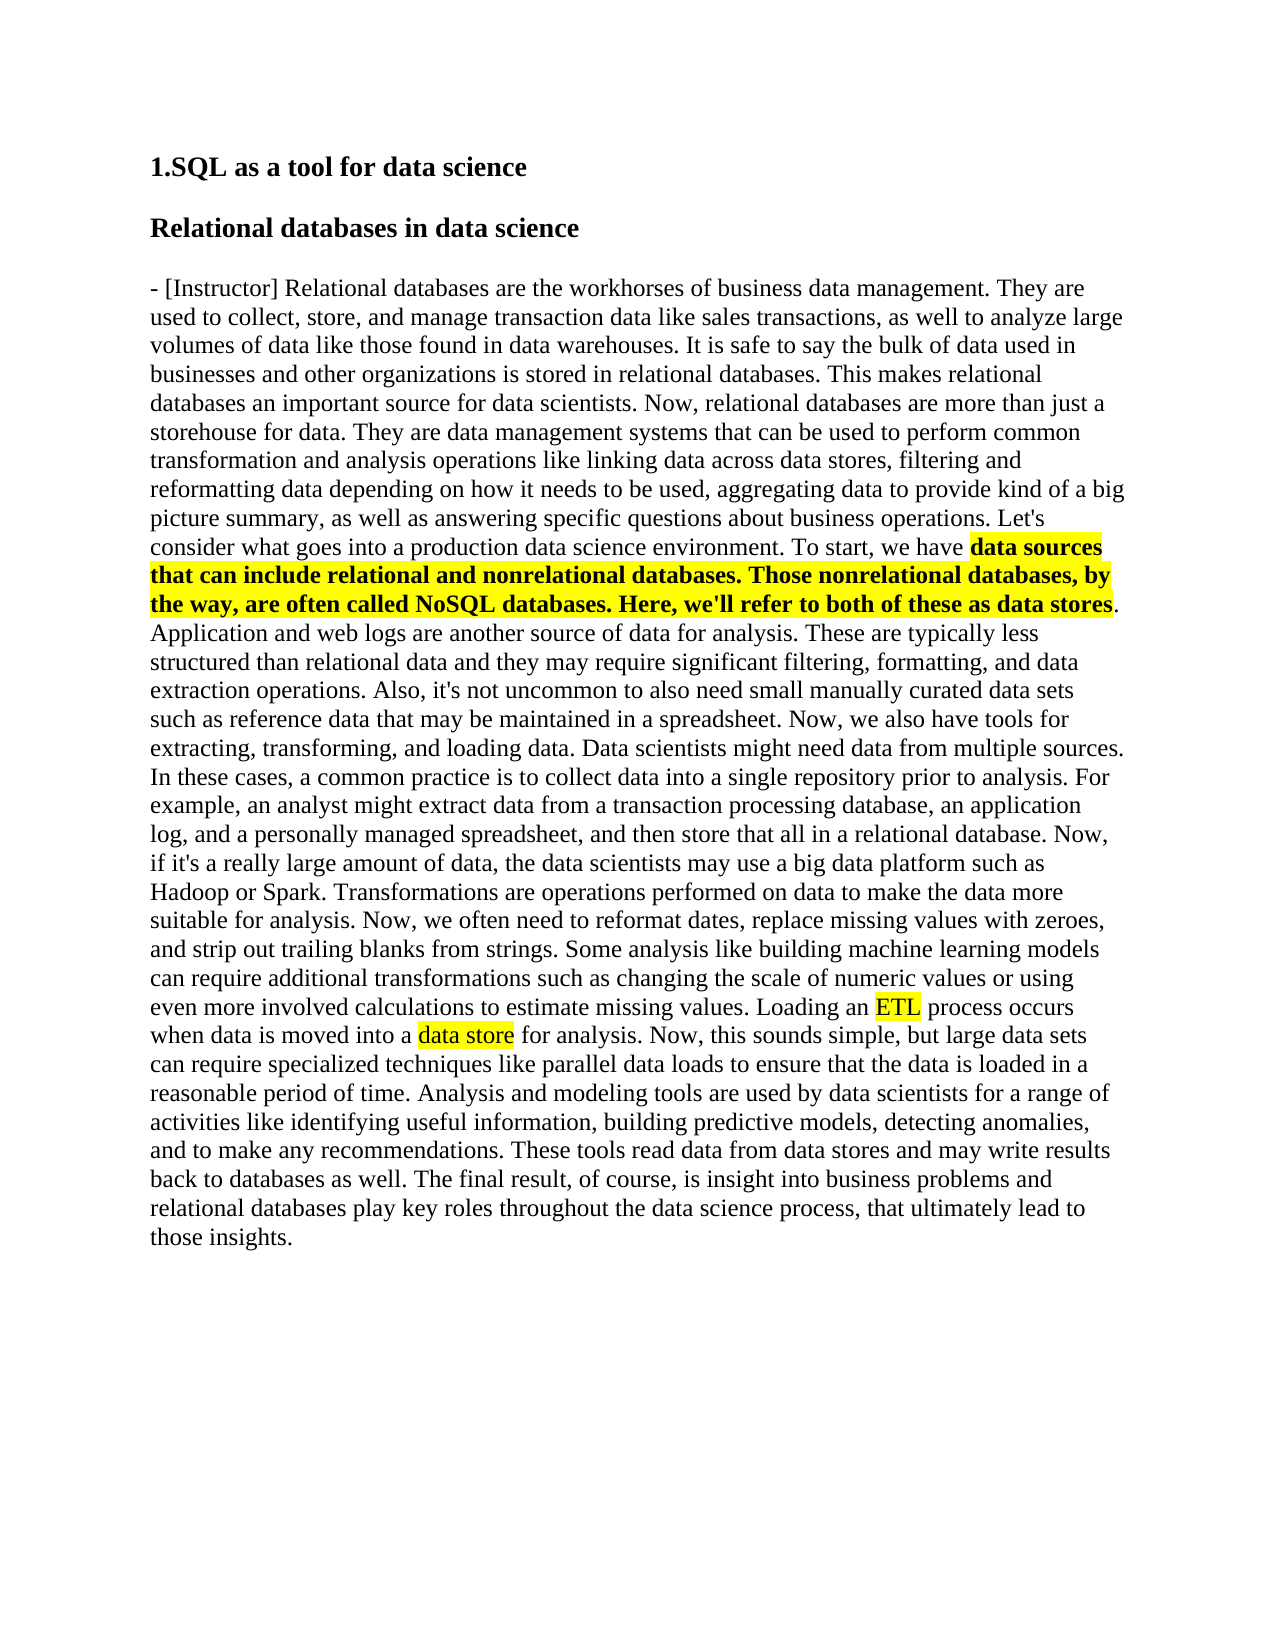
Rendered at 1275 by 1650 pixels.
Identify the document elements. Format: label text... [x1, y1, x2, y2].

text Relational databases in data science [150, 212, 1125, 244]
text 1.SQL as a tool for data science [150, 150, 1125, 182]
text - [Instructor] Relational databases are the workhorses of business data management. They are used to collect, store, and manage transaction data like sales transactions, as well to analyze large volumes of data like those found in data warehouses. It is safe to say the bulk of data used in businesses and other organizations is stored in relational databases. This makes relational databases an important source for data scientists. Now, relational databases are more than just a storehouse for data. They are data management systems that can be used to perform common transformation and analysis operations like linking data across data stores, filtering and reformatting data depending on how it needs to be used, aggregating data to provide kind of a big picture summary, as well as answering specific questions about business operations. Let's consider what goes into a production data science environment. To start, we have data sources that can include relational and nonrelational databases. Those nonrelational databases, by the way, are often called NoSQL databases. Here, we'll refer to both of these as data stores. Application and web logs are another source of data for analysis. These are typically less structured than relational data and they may require significant filtering, formatting, and data extraction operations. Also, it's not uncommon to also need small manually curated data sets such as reference data that may be maintained in a spreadsheet. Now, we also have tools for extracting, transforming, and loading data. Data scientists might need data from multiple sources. In these cases, a common practice is to collect data into a single repository prior to analysis. For example, an analyst might extract data from a transaction processing database, an application log, and a personally managed spreadsheet, and then store that all in a relational database. Now, if it's a really large amount of data, the data scientists may use a big data platform such as Hadoop or Spark. Transformations are operations performed on data to make the data more suitable for analysis. Now, we often need to reformat dates, replace missing values with zeroes, and strip out trailing blanks from strings. Some analysis like building machine learning models can require additional transformations such as changing the scale of numeric values or using even more involved calculations to estimate missing values. Loading an ETL process occurs when data is moved into a data store for analysis. Now, this sounds simple, but large data sets can require specialized techniques like parallel data loads to ensure that the data is loaded in a reasonable period of time. Analysis and modeling tools are used by data scientists for a range of activities like identifying useful information, building predictive models, detecting anomalies, and to make any recommendations. These tools read data from data stores and may write results back to databases as well. The final result, of course, is insight into business problems and relational databases play key roles throughout the data science process, that ultimately lead to those insights. [150, 273, 1125, 1251]
